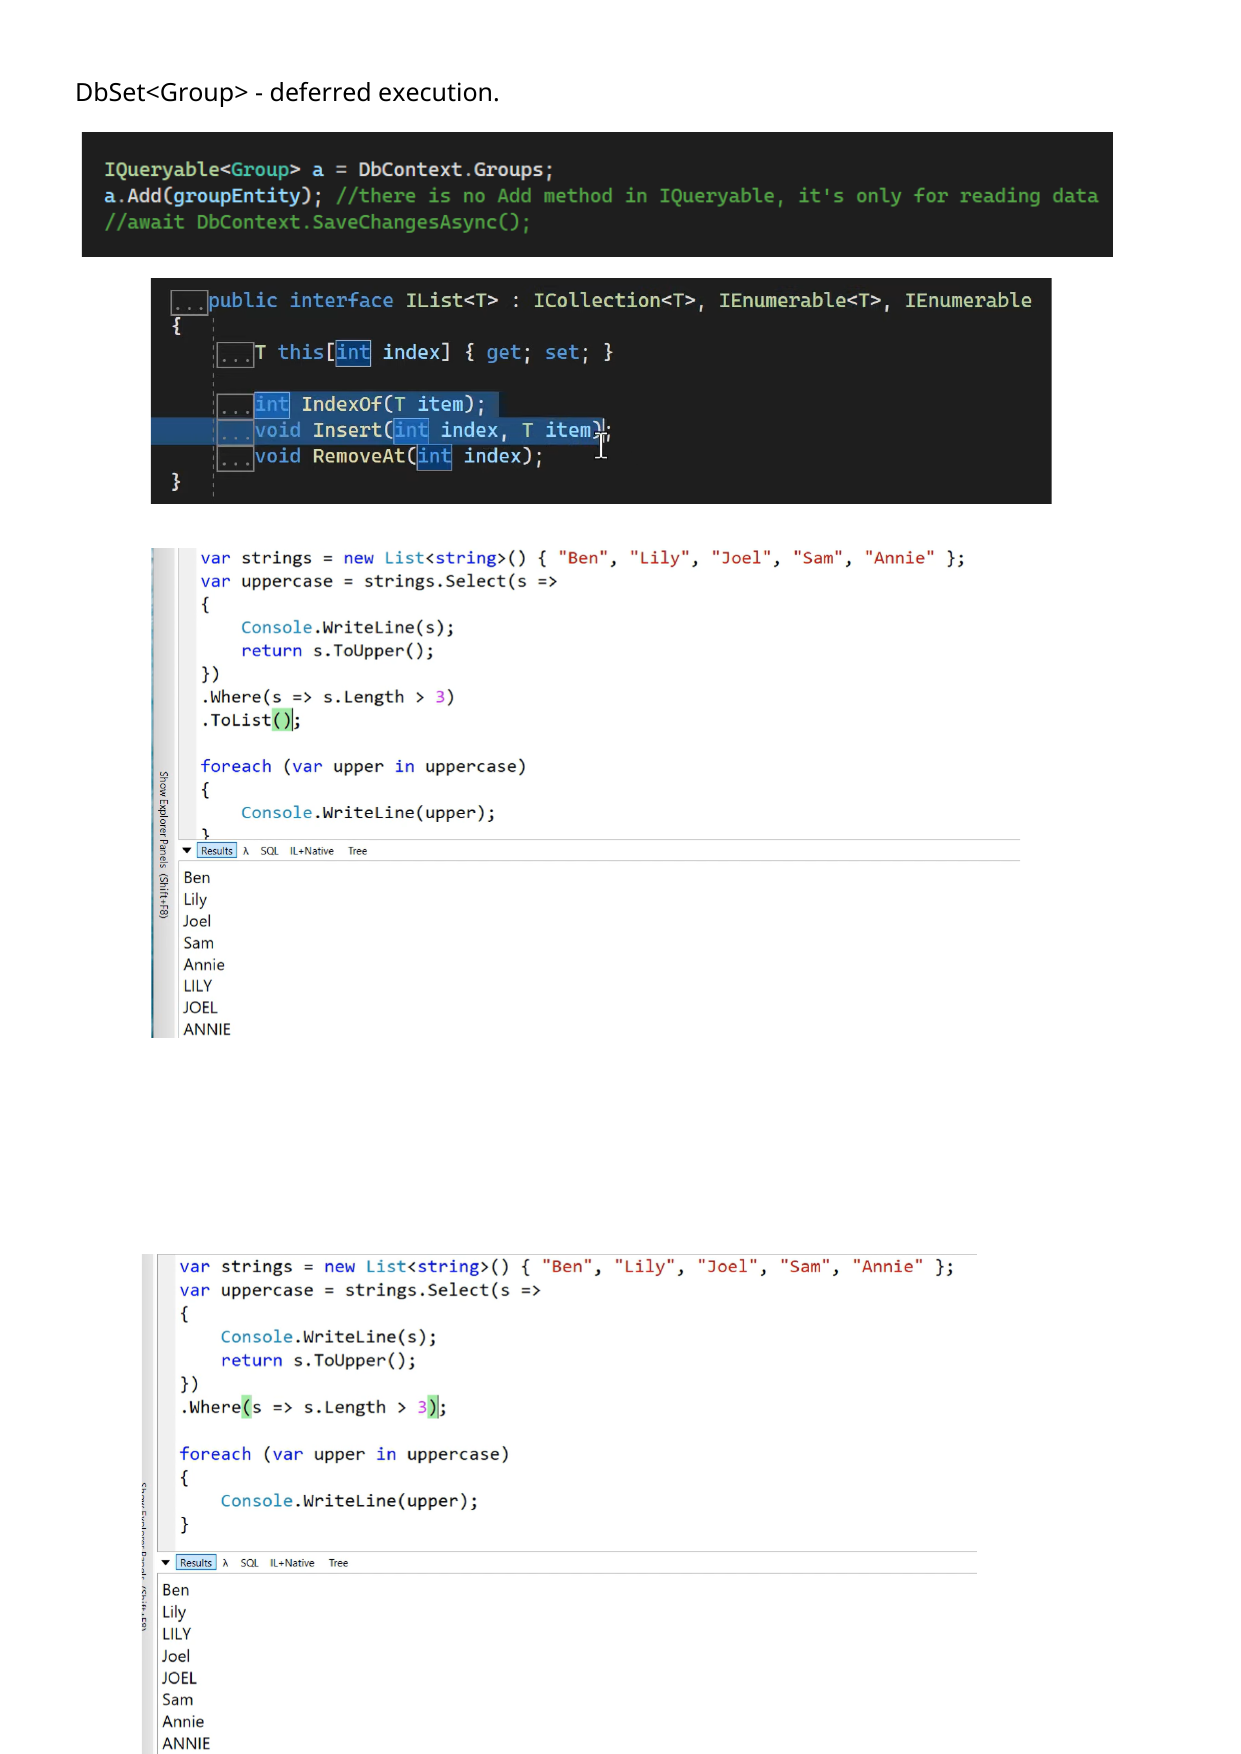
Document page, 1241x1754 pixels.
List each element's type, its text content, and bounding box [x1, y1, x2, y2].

text DbSet<Group> - deferred execution. [75, 75, 1165, 109]
picture [81, 132, 1113, 257]
picture [150, 278, 1052, 504]
picture [141, 1254, 977, 1754]
picture [151, 548, 1020, 1038]
